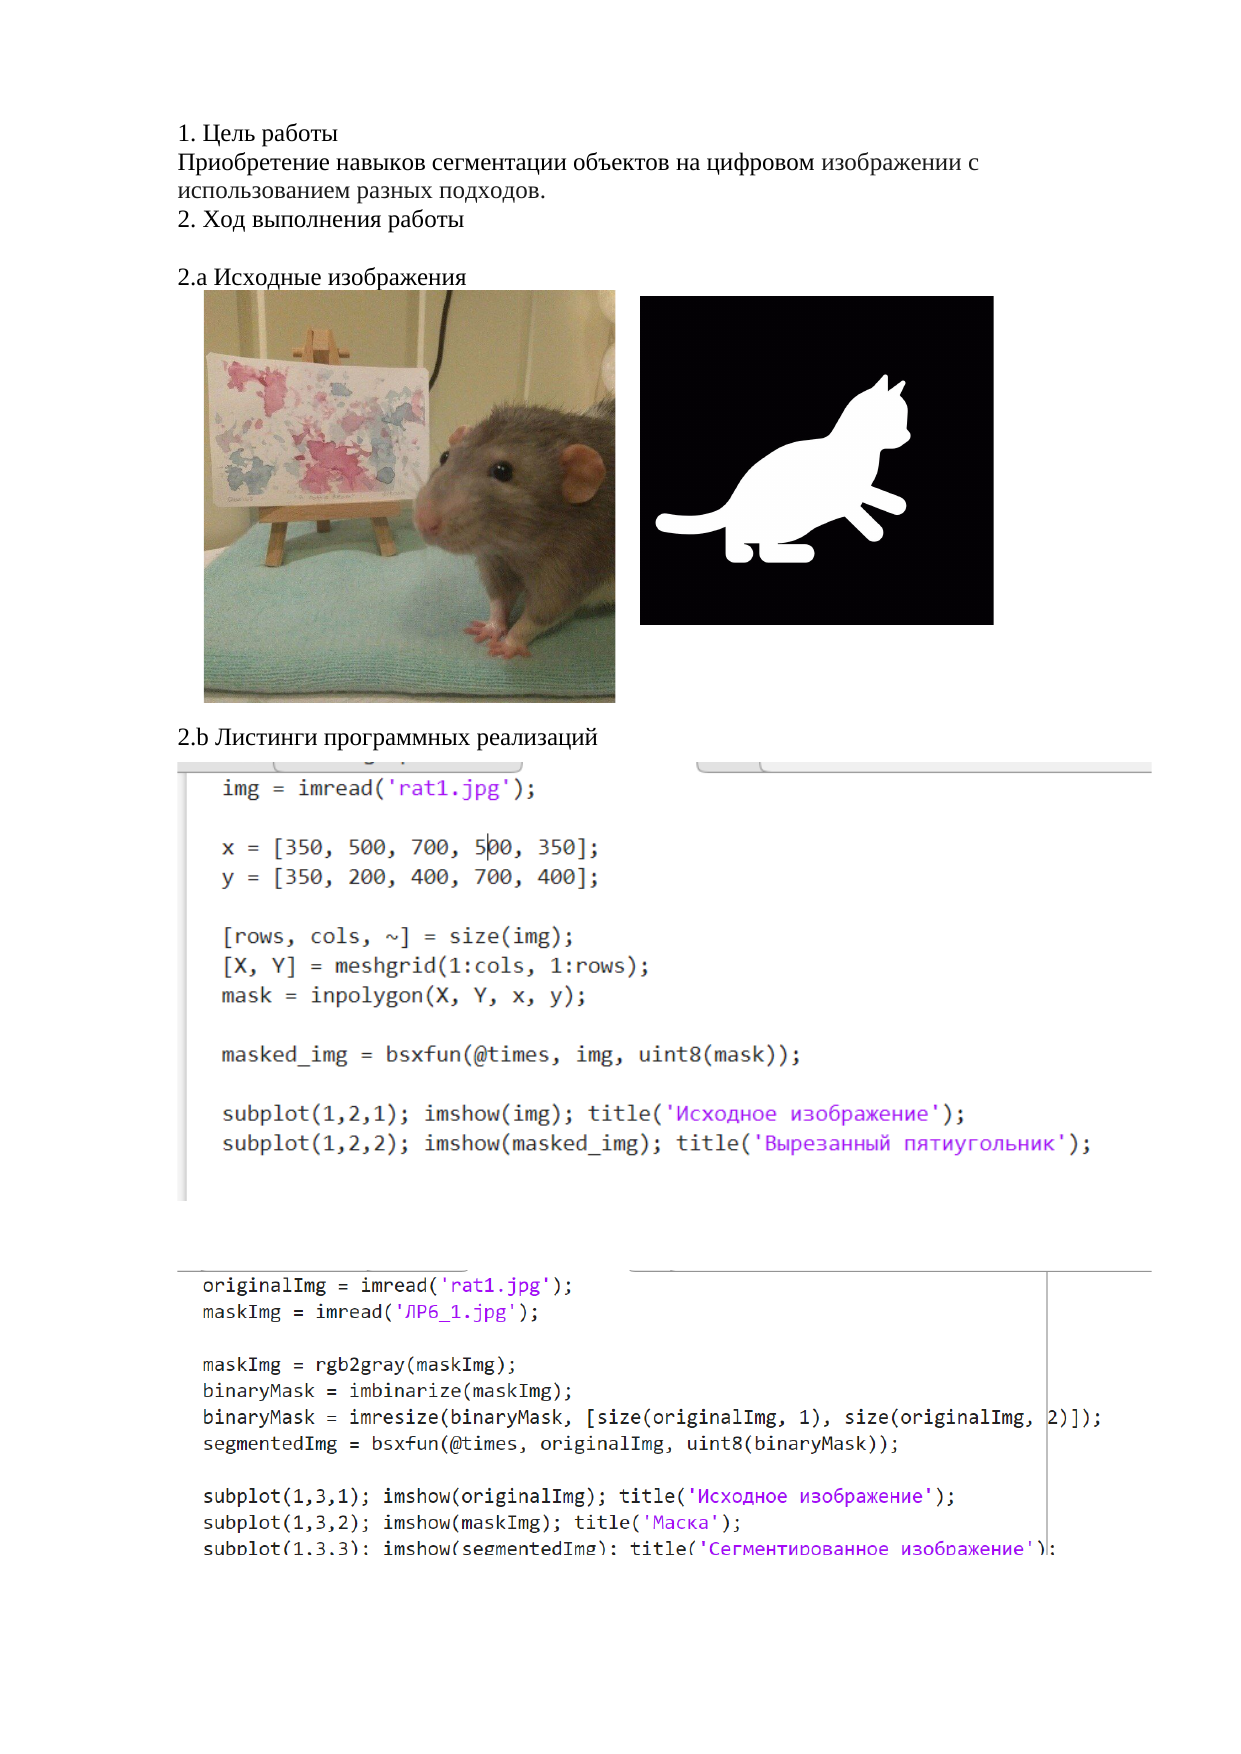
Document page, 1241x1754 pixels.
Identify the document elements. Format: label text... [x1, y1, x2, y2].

text 1. Цель работы [177, 118, 1152, 147]
picture [177, 1270, 1152, 1555]
picture [640, 296, 994, 625]
text 2.a Исходные изображения [177, 262, 1152, 291]
picture [203, 290, 616, 703]
text Приобретение навыков сегментации объектов на цифровом изображении с использованием разных подходов. [177, 147, 1152, 204]
text 2.b Листинги программных реализаций [177, 722, 1152, 751]
picture [177, 762, 1152, 1201]
text 2. Ход выполнения работы [177, 204, 1152, 233]
